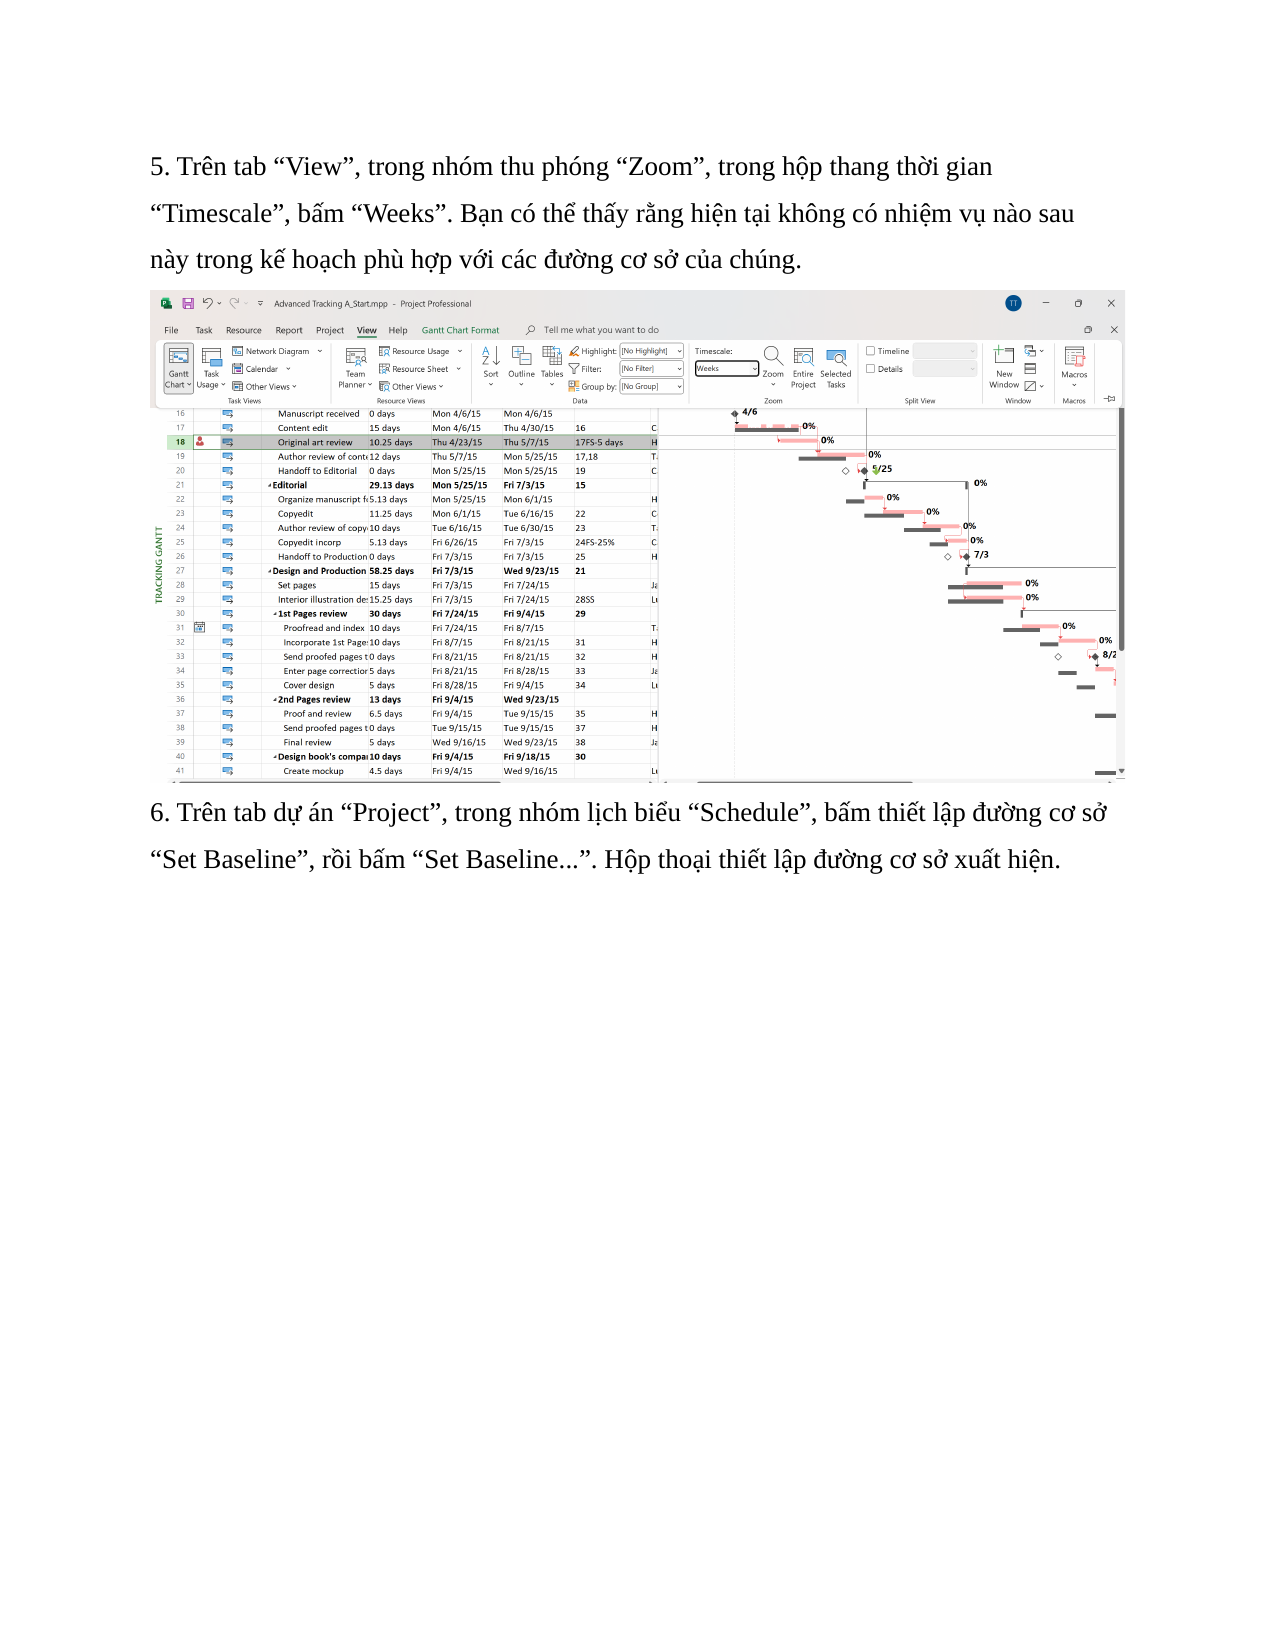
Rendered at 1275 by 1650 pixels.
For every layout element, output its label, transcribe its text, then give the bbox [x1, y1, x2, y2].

text “Set Baseline”, rồi bấm “Set Baseline...”. Hộp thoại thiết lập đường cơ sở xuất hiện. [150, 843, 1125, 874]
text “Timescale”, bấm “Weeks”. Bạn có thể thấy rằng hiện tại không có nhiệm vụ nào sau [150, 197, 1125, 228]
text 6. Trên tab dự án “Project”, trong nhóm lịch biểu “Schedule”, bấm thiết lập đường cơ sở [150, 796, 1125, 827]
text 5. Trên tab “View”, trong nhóm thu phóng “Zoom”, trong hộp thang thời gian [150, 150, 1125, 181]
text này trong kế hoạch phù hợp với các đường cơ sở của chúng. [150, 243, 1125, 274]
picture [150, 290, 1125, 783]
